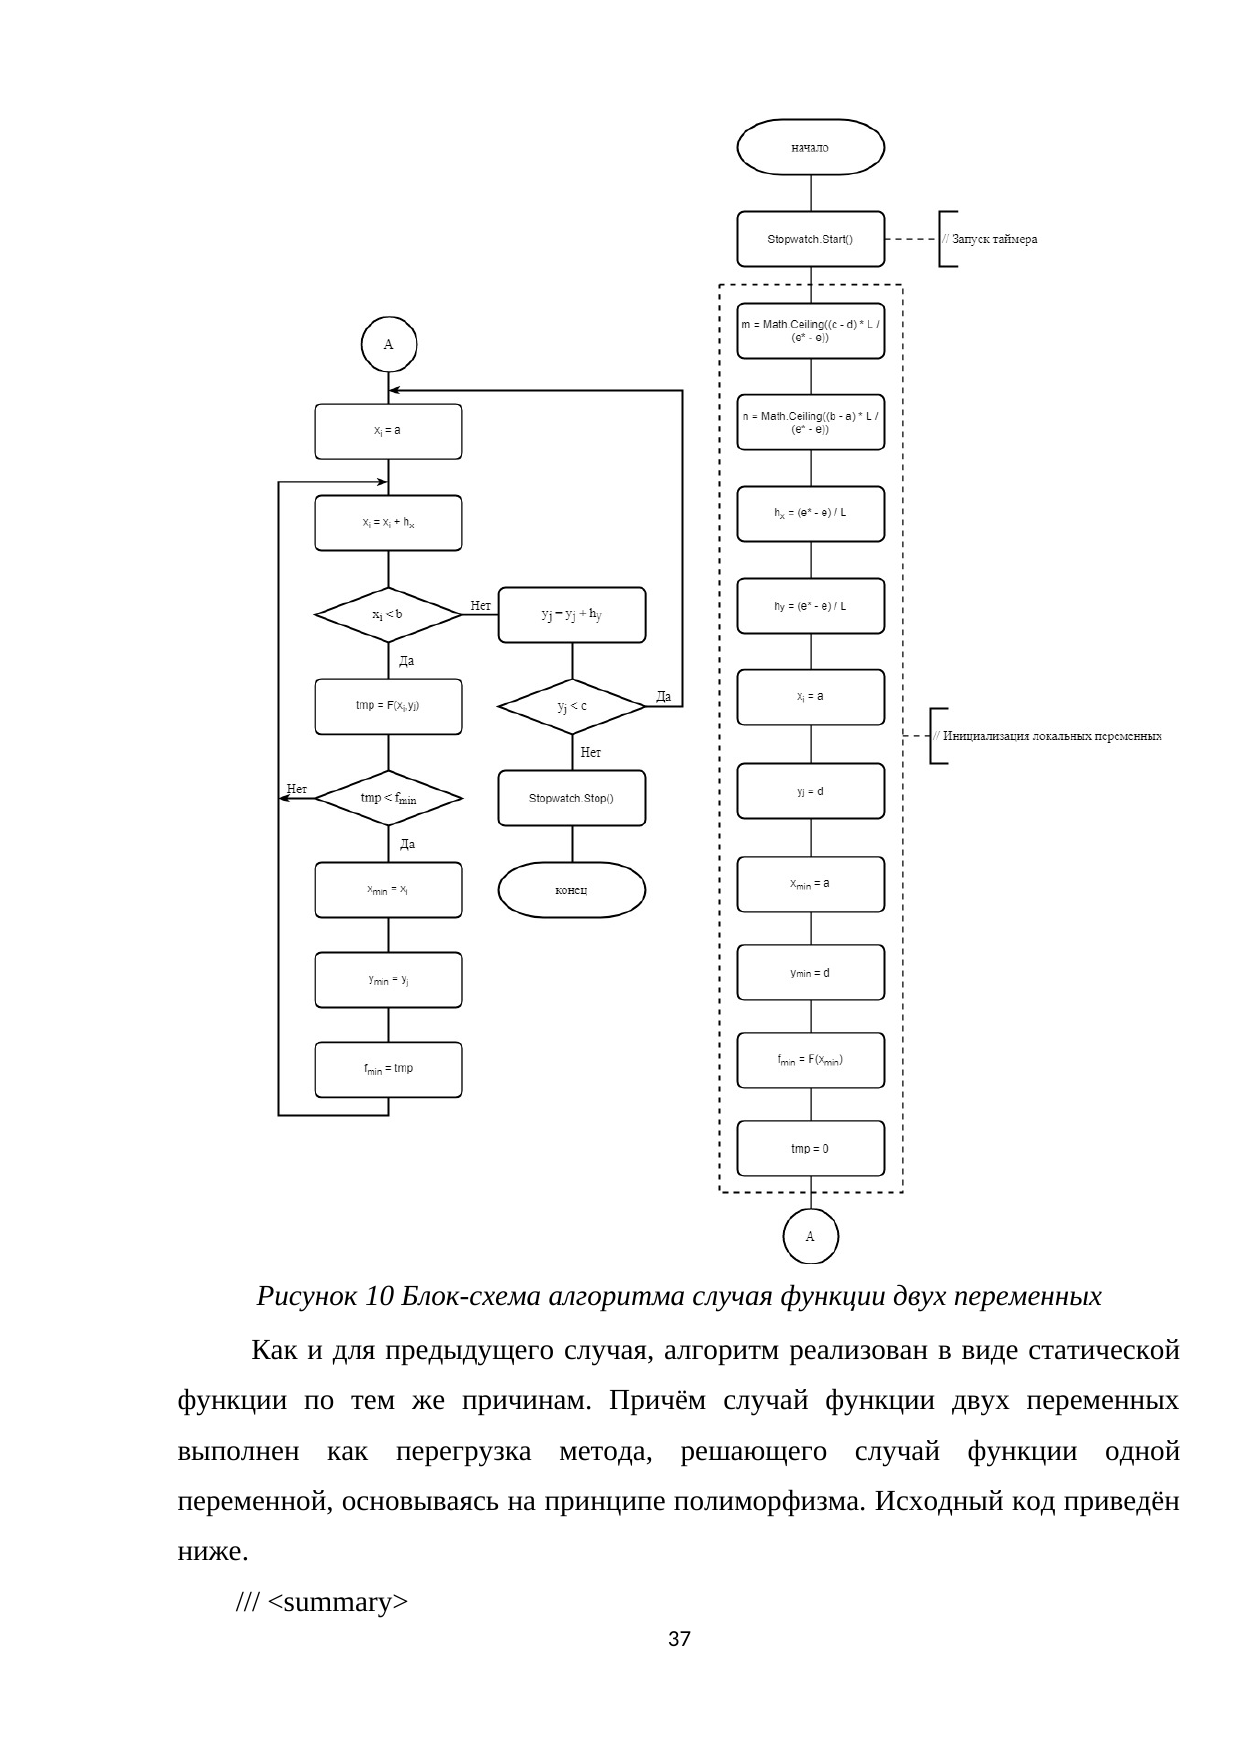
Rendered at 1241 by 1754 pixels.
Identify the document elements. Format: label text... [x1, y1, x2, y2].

text Рисунок 10 Блок-схема алгоритма случая функции двух переменных [177, 1278, 1181, 1311]
text /// <summary> [177, 1584, 1181, 1617]
picture [270, 118, 1162, 1264]
list Как и для предыдущего случая, алгоритм реализован в виде статической функции по тем же причинам. Причём случай функции двух переменных выполнен как перегрузка метода, решающего случай функции одной переменной, основываясь на принципе полиморфизма. Исходный код приведён ниже. [177, 1332, 1181, 1567]
